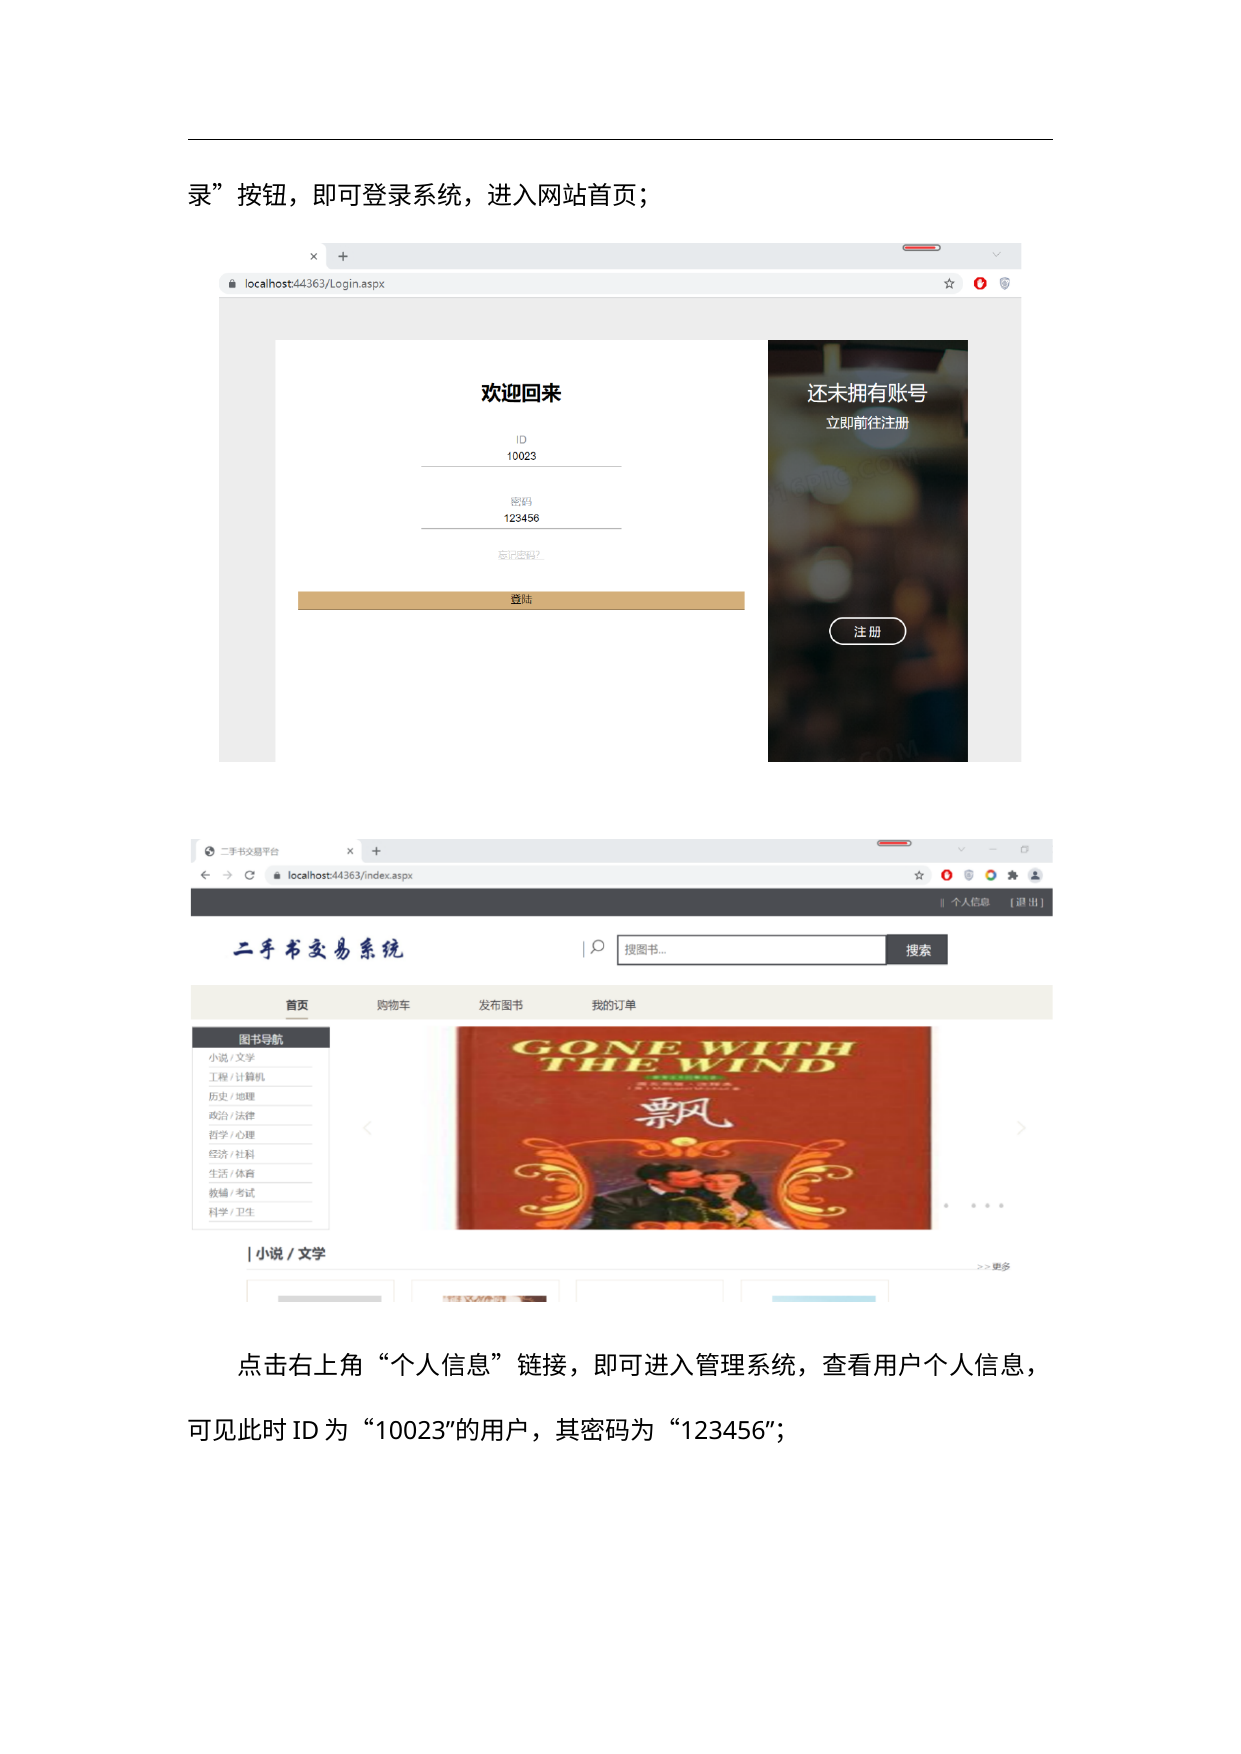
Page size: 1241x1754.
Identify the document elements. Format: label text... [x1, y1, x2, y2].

text ④返回后的登陆界面如下图所示，输入刚刚注册的ID及密码后，点击“登录”按钮，即可登录系统，进入网站首页； [187, 161, 1053, 226]
picture [190, 839, 1053, 1302]
picture [219, 243, 1022, 762]
